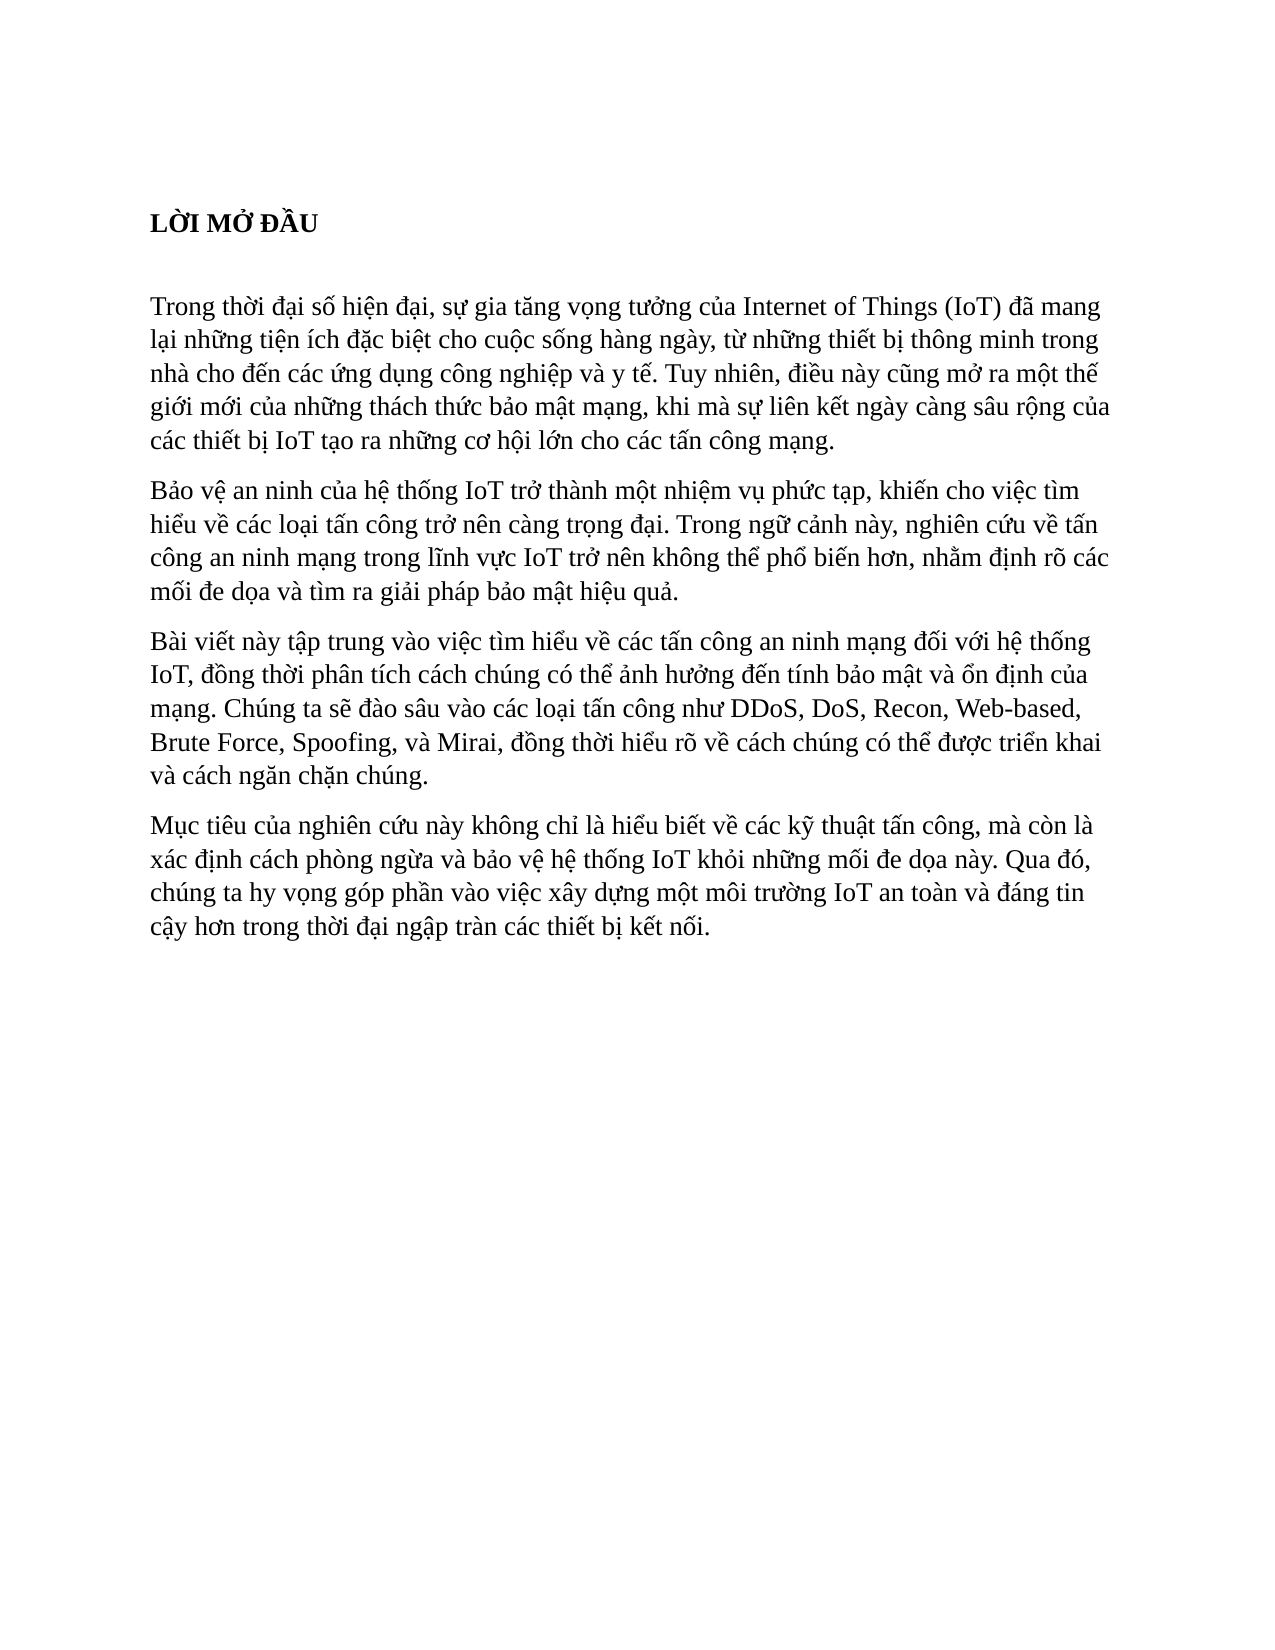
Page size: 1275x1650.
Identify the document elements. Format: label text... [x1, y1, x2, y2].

subtitle LỜI MỞ ĐẦU [150, 207, 1125, 238]
text Bảo vệ an ninh của hệ thống IoT trở thành một nhiệm vụ phức tạp, khiến cho việc tìm hiểu về các loại tấn công trở nên càng trọng đại. Trong ngữ cảnh này, nghiên cứu về tấn công an ninh mạng trong lĩnh vực IoT trở nên không thể phổ biến hơn, nhằm định rõ các mối đe dọa và tìm ra giải pháp bảo mật hiệu quả. [150, 474, 1125, 606]
text Trong thời đại số hiện đại, sự gia tăng vọng tưởng của Internet of Things (IoT) đã mang lại những tiện ích đặc biệt cho cuộc sống hàng ngày, từ những thiết bị thông minh trong nhà cho đến các ứng dụng công nghiệp và y tế. Tuy nhiên, điều này cũng mở ra một thế giới mới của những thách thức bảo mật mạng, khi mà sự liên kết ngày càng sâu rộng của các thiết bị IoT tạo ra những cơ hội lớn cho các tấn công mạng. [150, 290, 1125, 455]
text Bài viết này tập trung vào việc tìm hiểu về các tấn công an ninh mạng đối với hệ thống IoT, đồng thời phân tích cách chúng có thể ảnh hưởng đến tính bảo mật và ổn định của mạng. Chúng ta sẽ đào sâu vào các loại tấn công như DDoS, DoS, Recon, Web-based, Brute Force, Spoofing, và Mirai, đồng thời hiểu rõ về cách chúng có thể được triển khai và cách ngăn chặn chúng. [150, 625, 1125, 790]
text Mục tiêu của nghiên cứu này không chỉ là hiểu biết về các kỹ thuật tấn công, mà còn là xác định cách phòng ngừa và bảo vệ hệ thống IoT khỏi những mối đe dọa này. Qua đó, chúng ta hy vọng góp phần vào việc xây dựng một môi trường IoT an toàn và đáng tin cậy hơn trong thời đại ngập tràn các thiết bị kết nối. [150, 809, 1125, 941]
